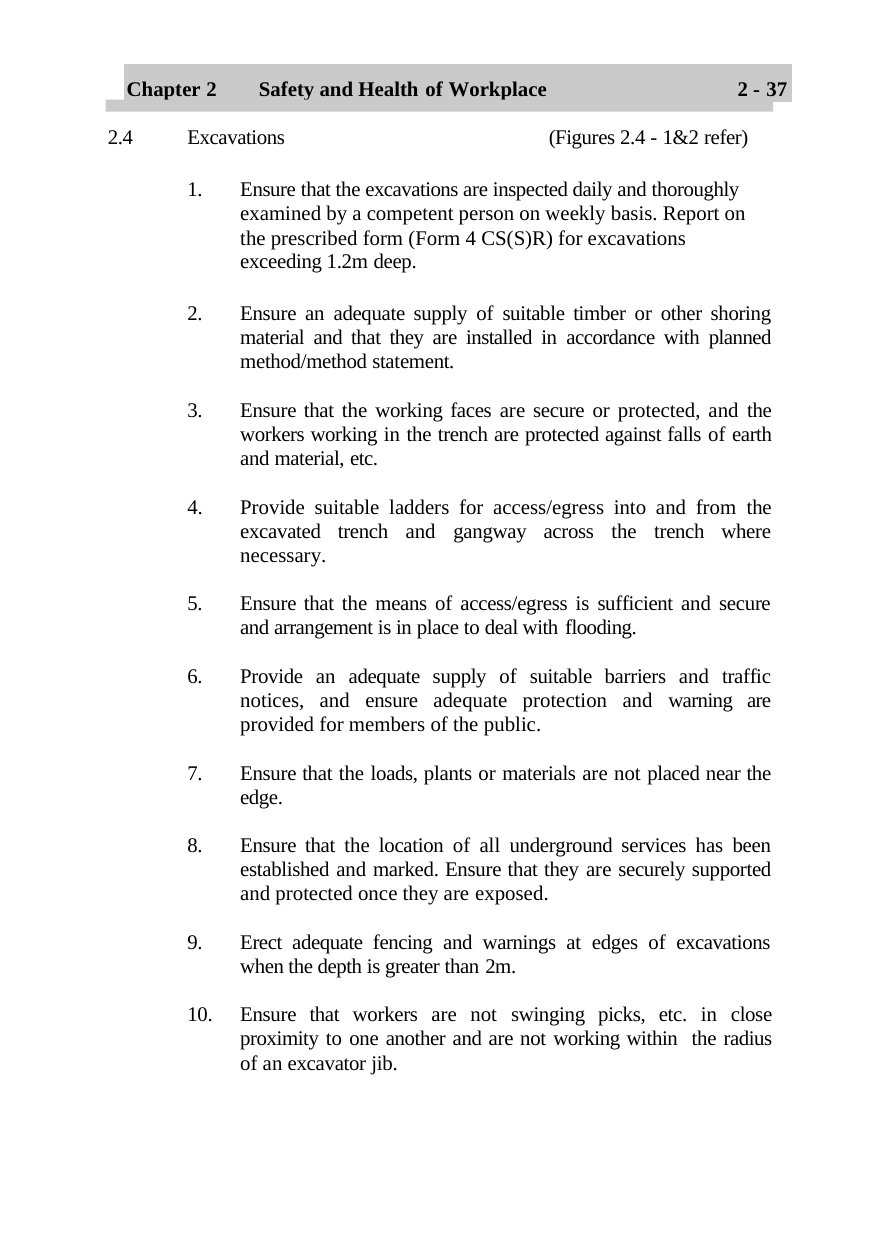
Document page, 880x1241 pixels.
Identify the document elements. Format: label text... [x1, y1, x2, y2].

list Ensure that the working faces are secure or protected, and the workers working in the trench are protected against falls of earth and material, etc. [187, 398, 772, 470]
list Ensure an adequate supply of suitable timber or other shoring material and that they are installed in accordance with planned method/method statement. [187, 301, 771, 373]
list Ensure that the loads, plants or materials are not placed near the edge. [187, 761, 771, 809]
list Provide an adequate supply of suitable barriers and traffic notices, and ensure adequate protection and warning are provided for members of the public. [187, 664, 771, 736]
list Erect adequate fencing and warnings at edges of excavations when the depth is greater than 2m. [187, 930, 770, 978]
list Provide suitable ladders for access/egress into and from the excavated trench and gangway across the trench where necessary. [187, 494, 771, 567]
list Ensure that the excavations are inspected daily and thoroughly examined by a competent person on weekly basis. Report on the prescribed form (Form 4 CS(S)R) for excavations exceeding 1.2m deep. [187, 177, 748, 273]
list Ensure that the means of access/egress is sufficient and secure and arrangement is in place to deal with flooding. [187, 591, 771, 639]
list Ensure that the location of all underground services has been established and marked. Ensure that they are securely supported and protected once they are exposed. [187, 833, 771, 905]
list Excavations (Figures 2.4 - 1&2 refer) [108, 125, 796, 149]
list Ensure that workers are not swinging picks, etc. in close proximity to one another and are not working within the radius of an excavator jib. [187, 1002, 772, 1074]
